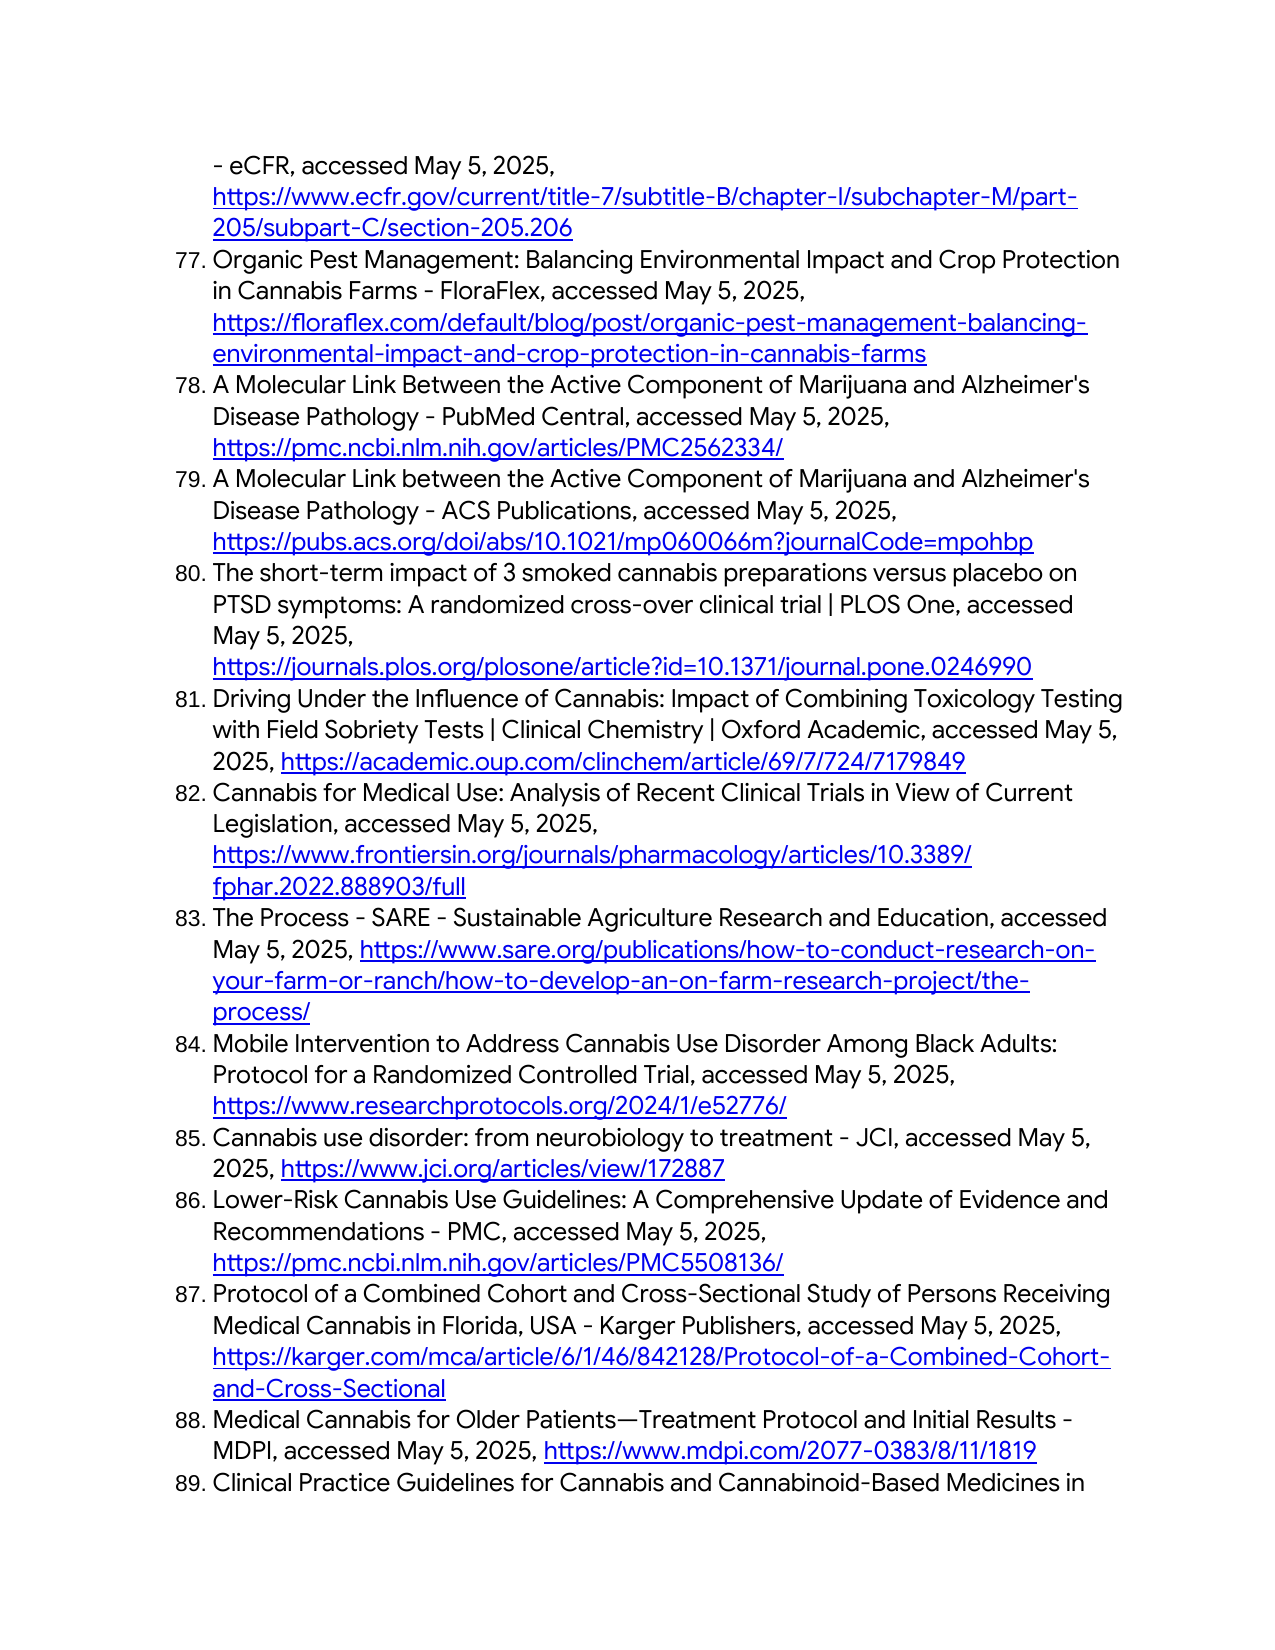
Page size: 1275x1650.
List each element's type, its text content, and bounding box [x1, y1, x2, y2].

list Organic Pest Management: Balancing Environmental Impact and Crop Protection in Cannabis Farms - FloraFlex, accessed May 5, 2025, https://floraflex.com/default/blog/post/organic-pest-management-balancing-environmental-impact-and-crop-protection-in-cannabis-farms [175, 244, 1125, 369]
list Lower-Risk Cannabis Use Guidelines: A Comprehensive Update of Evidence and Recommendations - PMC, accessed May 5, 2025, https://pmc.ncbi.nlm.nih.gov/articles/PMC5508136/ [175, 1185, 1125, 1279]
list Mobile Intervention to Address Cannabis Use Disorder Among Black Adults: Protocol for a Randomized Controlled Trial, accessed May 5, 2025, https://www.researchprotocols.org/2024/1/e52776/ [175, 1028, 1125, 1122]
list The Process - SARE - Sustainable Agriculture Research and Education, accessed May 5, 2025, https://www.sare.org/publications/how-to-conduct-research-on-your-farm-or-ranch/how-to-develop-an-on-farm-research-project/the-process/ [175, 902, 1125, 1028]
list Driving Under the Influence of Cannabis: Impact of Combining Toxicology Testing with Field Sobriety Tests | Clinical Chemistry | Oxford Academic, accessed May 5, 2025, https://academic.oup.com/clinchem/article/69/7/724/7179849 [175, 683, 1125, 777]
list Medical Cannabis for Older Patients—Treatment Protocol and Initial Results - MDPI, accessed May 5, 2025, https://www.mdpi.com/2077-0383/8/11/1819 [175, 1404, 1125, 1467]
list Cannabis use disorder: from neurobiology to treatment - JCI, accessed May 5, 2025, https://www.jci.org/articles/view/172887 [175, 1122, 1125, 1185]
list The short-term impact of 3 smoked cannabis preparations versus placebo on PTSD symptoms: A randomized cross-over clinical trial | PLOS One, accessed May 5, 2025, https://journals.plos.org/plosone/article?id=10.1371/journal.pone.0246990 [175, 558, 1125, 683]
list A Molecular Link Between the Active Component of Marijuana and Alzheimer's Disease Pathology - PubMed Central, accessed May 5, 2025, https://pmc.ncbi.nlm.nih.gov/articles/PMC2562334/ [175, 369, 1125, 463]
list A Molecular Link between the Active Component of Marijuana and Alzheimer's Disease Pathology - ACS Publications, accessed May 5, 2025, https://pubs.acs.org/doi/abs/10.1021/mp060066m?journalCode=mpohbp [175, 463, 1125, 558]
list Cannabis for Medical Use: Analysis of Recent Clinical Trials in View of Current Legislation, accessed May 5, 2025, https://www.frontiersin.org/journals/pharmacology/articles/10.3389/fphar.2022.888903/full [175, 777, 1125, 902]
list Protocol of a Combined Cohort and Cross-Sectional Study of Persons Receiving Medical Cannabis in Florida, USA - Karger Publishers, accessed May 5, 2025, https://karger.com/mca/article/6/1/46/842128/Protocol-of-a-Combined-Cohort-and-Cross-Sectional [175, 1279, 1125, 1404]
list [175, 150, 1125, 244]
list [175, 1467, 1125, 1498]
